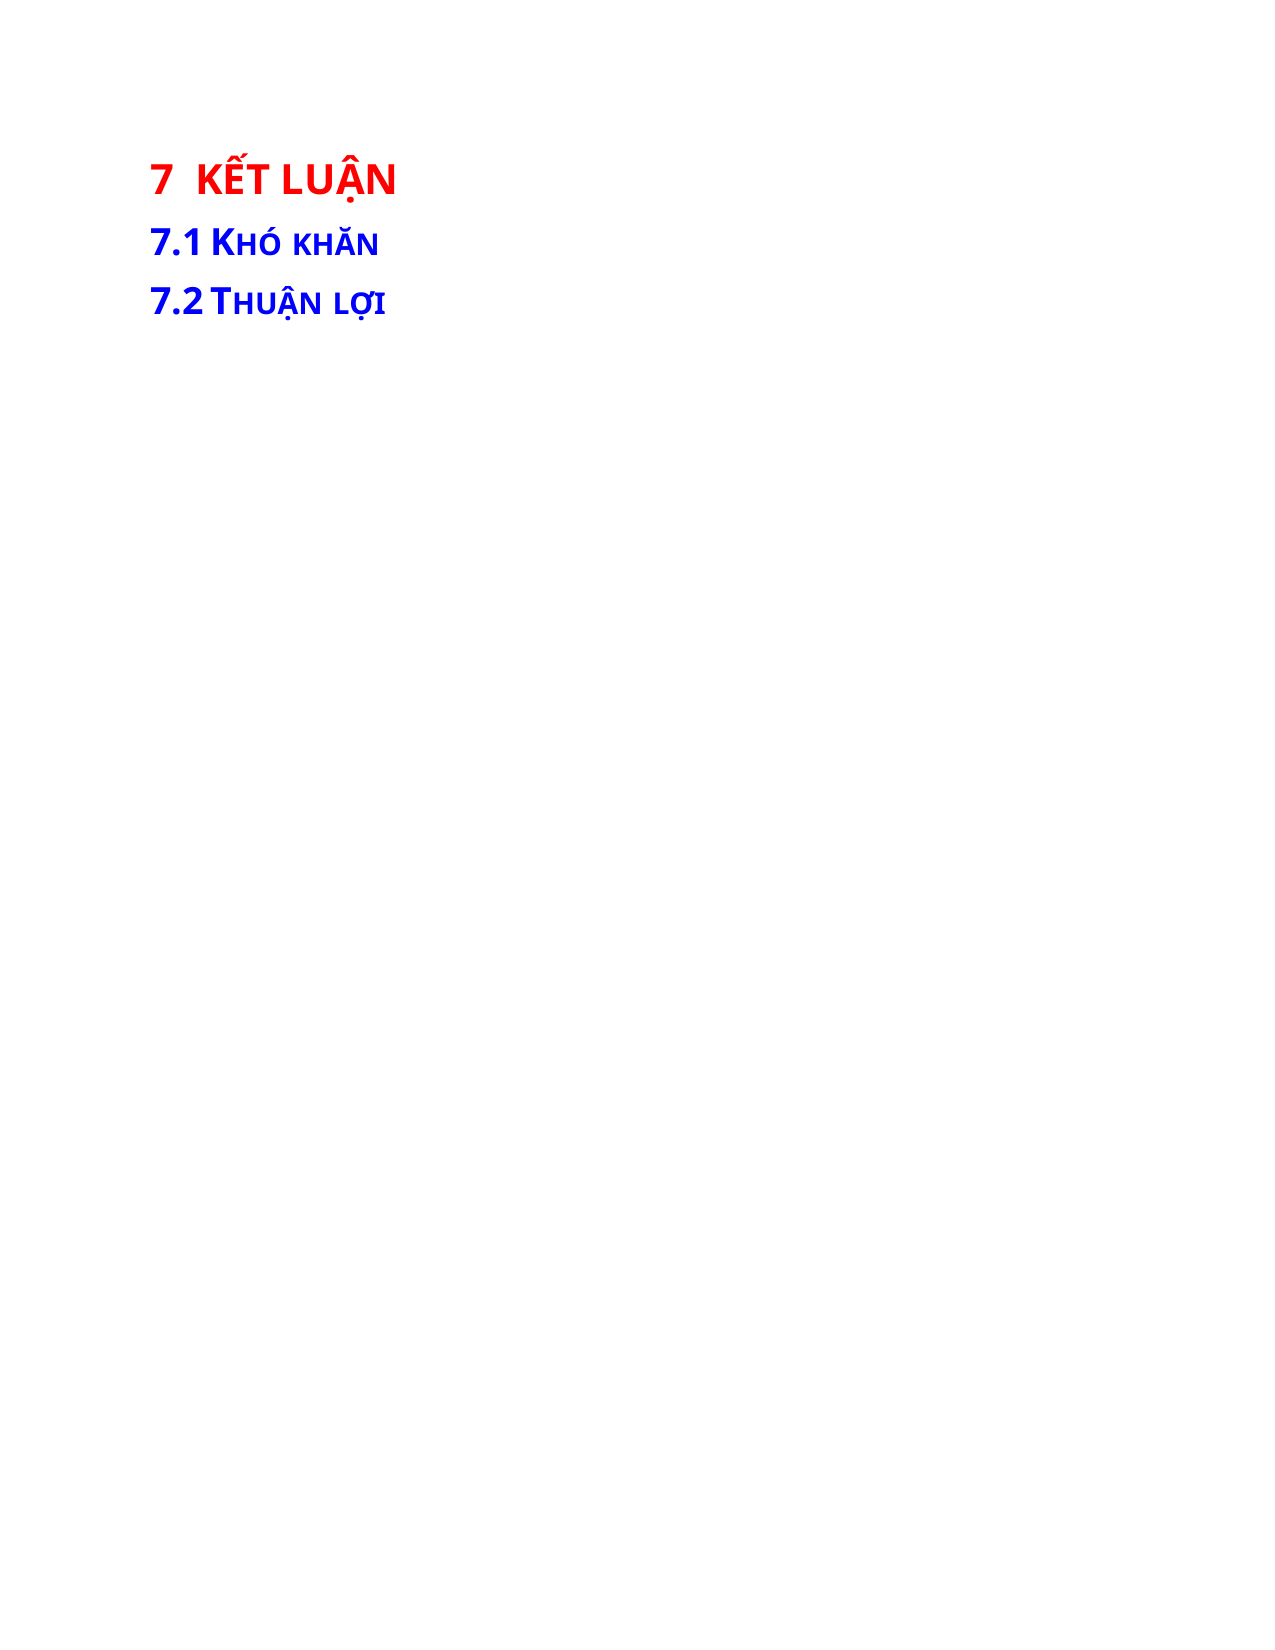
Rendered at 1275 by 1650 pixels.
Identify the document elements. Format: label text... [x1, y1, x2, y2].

subtitle Khó khăn [150, 215, 1125, 266]
subtitle Thuận lợi [150, 275, 1125, 326]
subtitle KẾT LUẬN [150, 150, 1125, 207]
